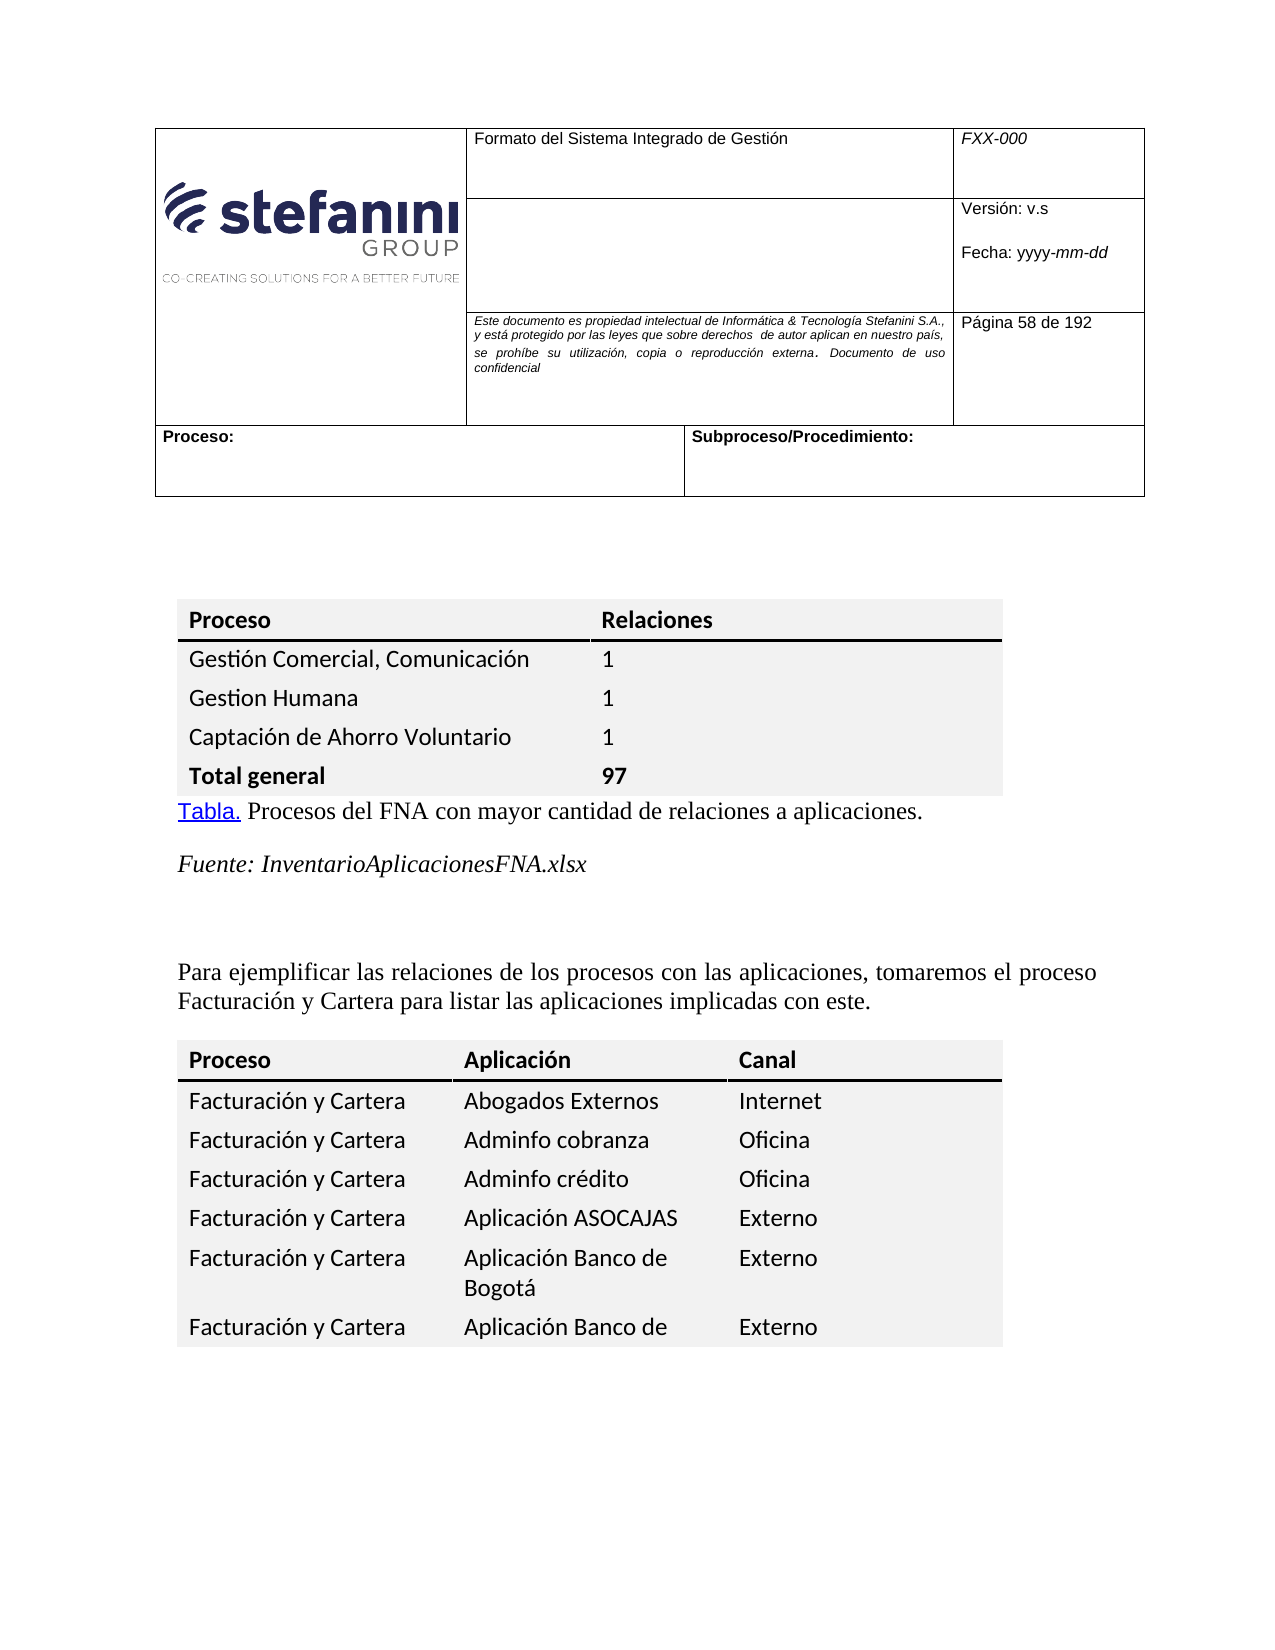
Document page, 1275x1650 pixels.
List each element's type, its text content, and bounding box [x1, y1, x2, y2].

table_cell Internet [728, 1082, 1002, 1120]
table_cell Gestión Comercial, Comunicación [178, 642, 590, 677]
table_cell Gestion Humana [178, 679, 590, 717]
table_cell Facturación y Cartera [178, 1160, 452, 1198]
table_cell Externo [728, 1308, 1002, 1346]
table_cell Total general [178, 757, 590, 795]
table_cell Adminfo cobranza [453, 1121, 727, 1159]
picture [162, 182, 460, 286]
table_header Canal [728, 1041, 1002, 1078]
table_cell Facturación y Cartera [178, 1308, 452, 1346]
table_cell Oficina [728, 1160, 1002, 1198]
table_cell Facturación y Cartera [178, 1082, 452, 1120]
table_header Proceso [178, 1041, 452, 1078]
table_cell Adminfo crédito [453, 1160, 727, 1198]
table_cell 1 [591, 679, 1002, 717]
table_cell Externo [728, 1238, 1002, 1306]
table_cell Externo [728, 1199, 1002, 1237]
table_cell Facturación y Cartera [178, 1238, 452, 1306]
table_header Proceso [178, 600, 590, 638]
table_cell Facturación y Cartera [178, 1199, 452, 1237]
table_cell Aplicación ASOCAJAS [453, 1199, 727, 1237]
text Fuente: InventarioAplicacionesFNA.xlsx [177, 849, 1098, 878]
table_cell 1 [591, 718, 1002, 756]
table_cell Aplicación Banco de Occidente [453, 1308, 727, 1346]
table_cell Oficina [728, 1121, 1002, 1159]
text Tabla. Procesos del FNA con mayor cantidad de relaciones a aplicaciones. [177, 796, 1098, 824]
table_header Relaciones [591, 600, 1002, 638]
table_cell Aplicación Banco de Bogotá [453, 1238, 727, 1306]
table_cell Abogados Externos [453, 1082, 727, 1120]
table_header Aplicación [453, 1041, 727, 1078]
table_cell Captación de Ahorro Voluntario [178, 718, 590, 756]
table_cell 1 [591, 642, 1002, 677]
table_cell Facturación y Cartera [178, 1121, 452, 1159]
text Para ejemplificar las relaciones de los procesos con las aplicaciones, tomaremos el proceso Facturación y Cartera para listar las aplicaciones implicadas con este. [177, 957, 1098, 1014]
table_cell 97 [591, 757, 1002, 795]
